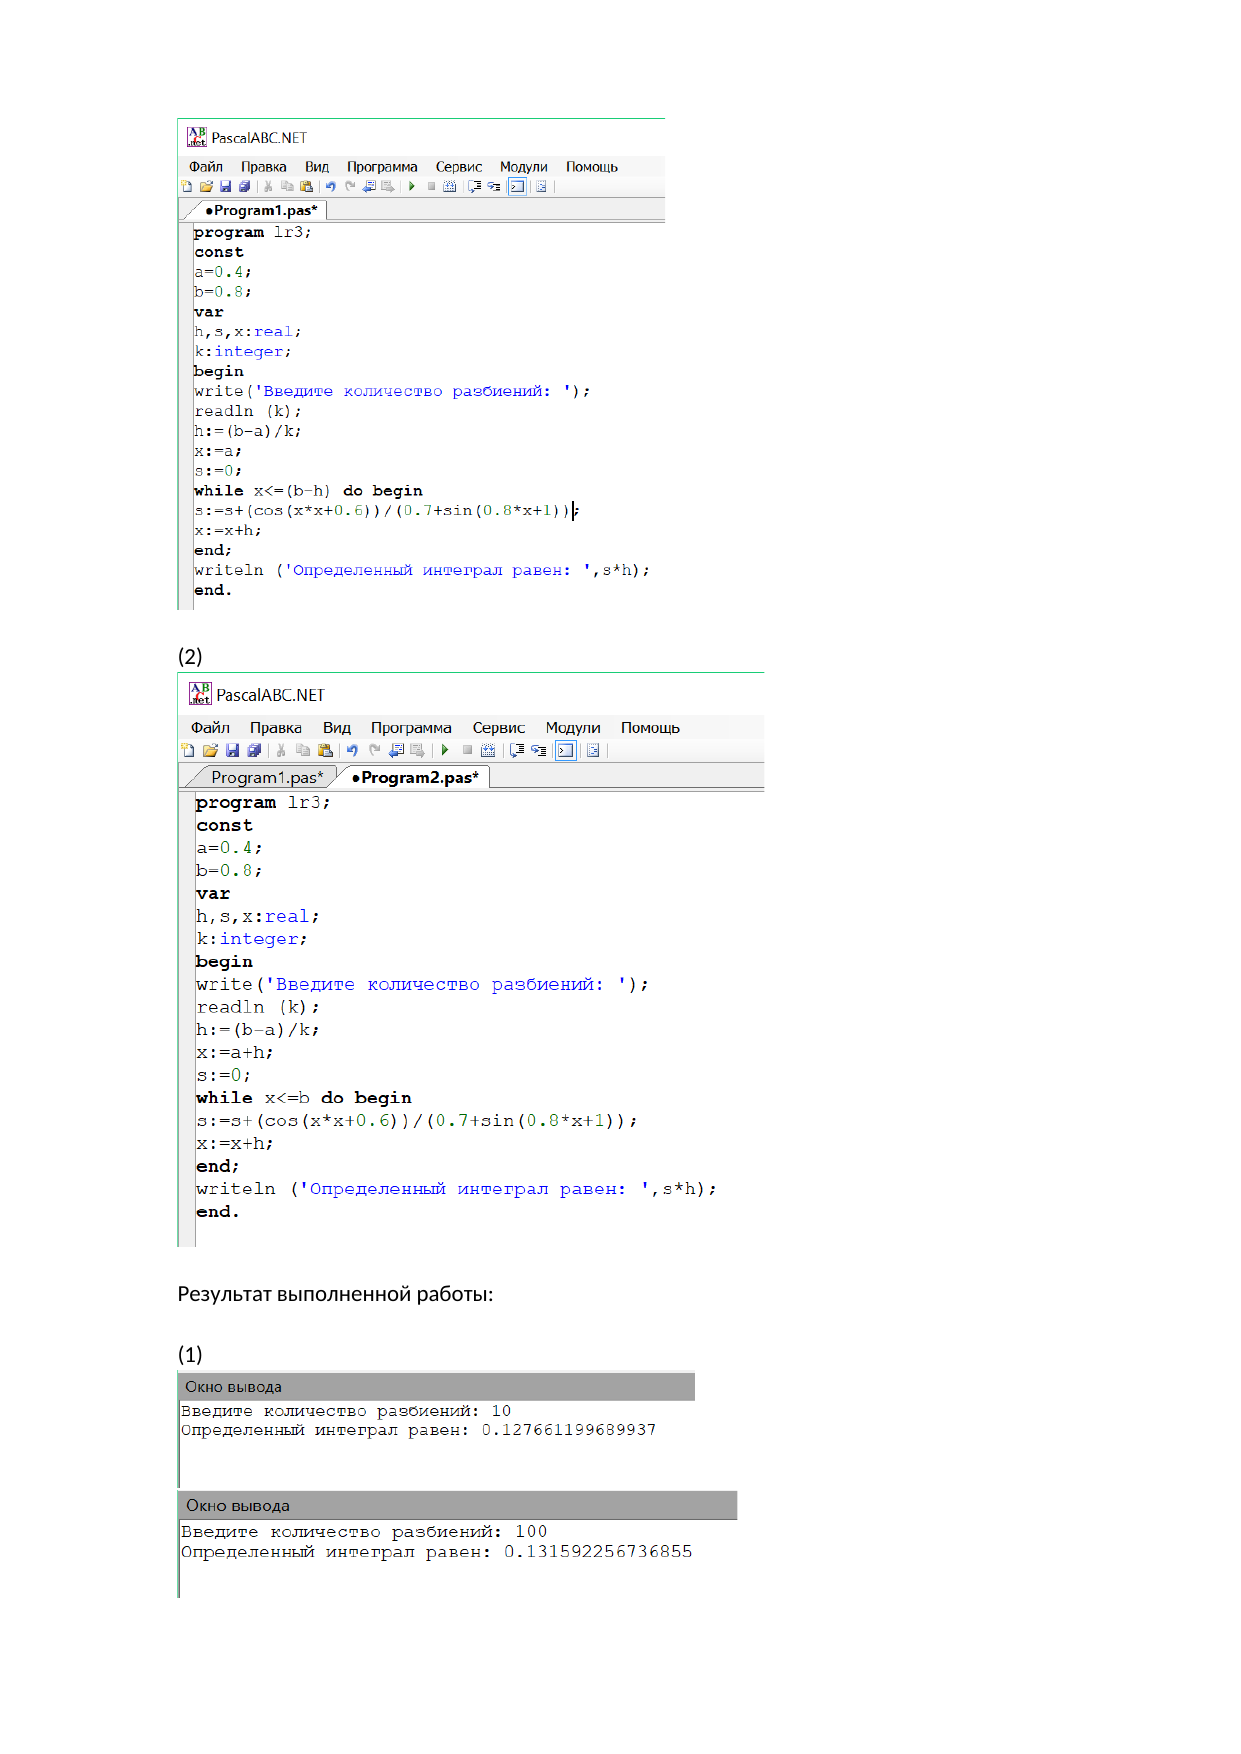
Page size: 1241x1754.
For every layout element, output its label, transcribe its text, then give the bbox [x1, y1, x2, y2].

picture [177, 1490, 738, 1598]
list Результат выполненной работы: [177, 1279, 1152, 1307]
list (1) [177, 1340, 1152, 1368]
picture [177, 1370, 695, 1488]
picture [177, 118, 666, 610]
picture [177, 672, 765, 1247]
list (2) [177, 642, 1152, 670]
